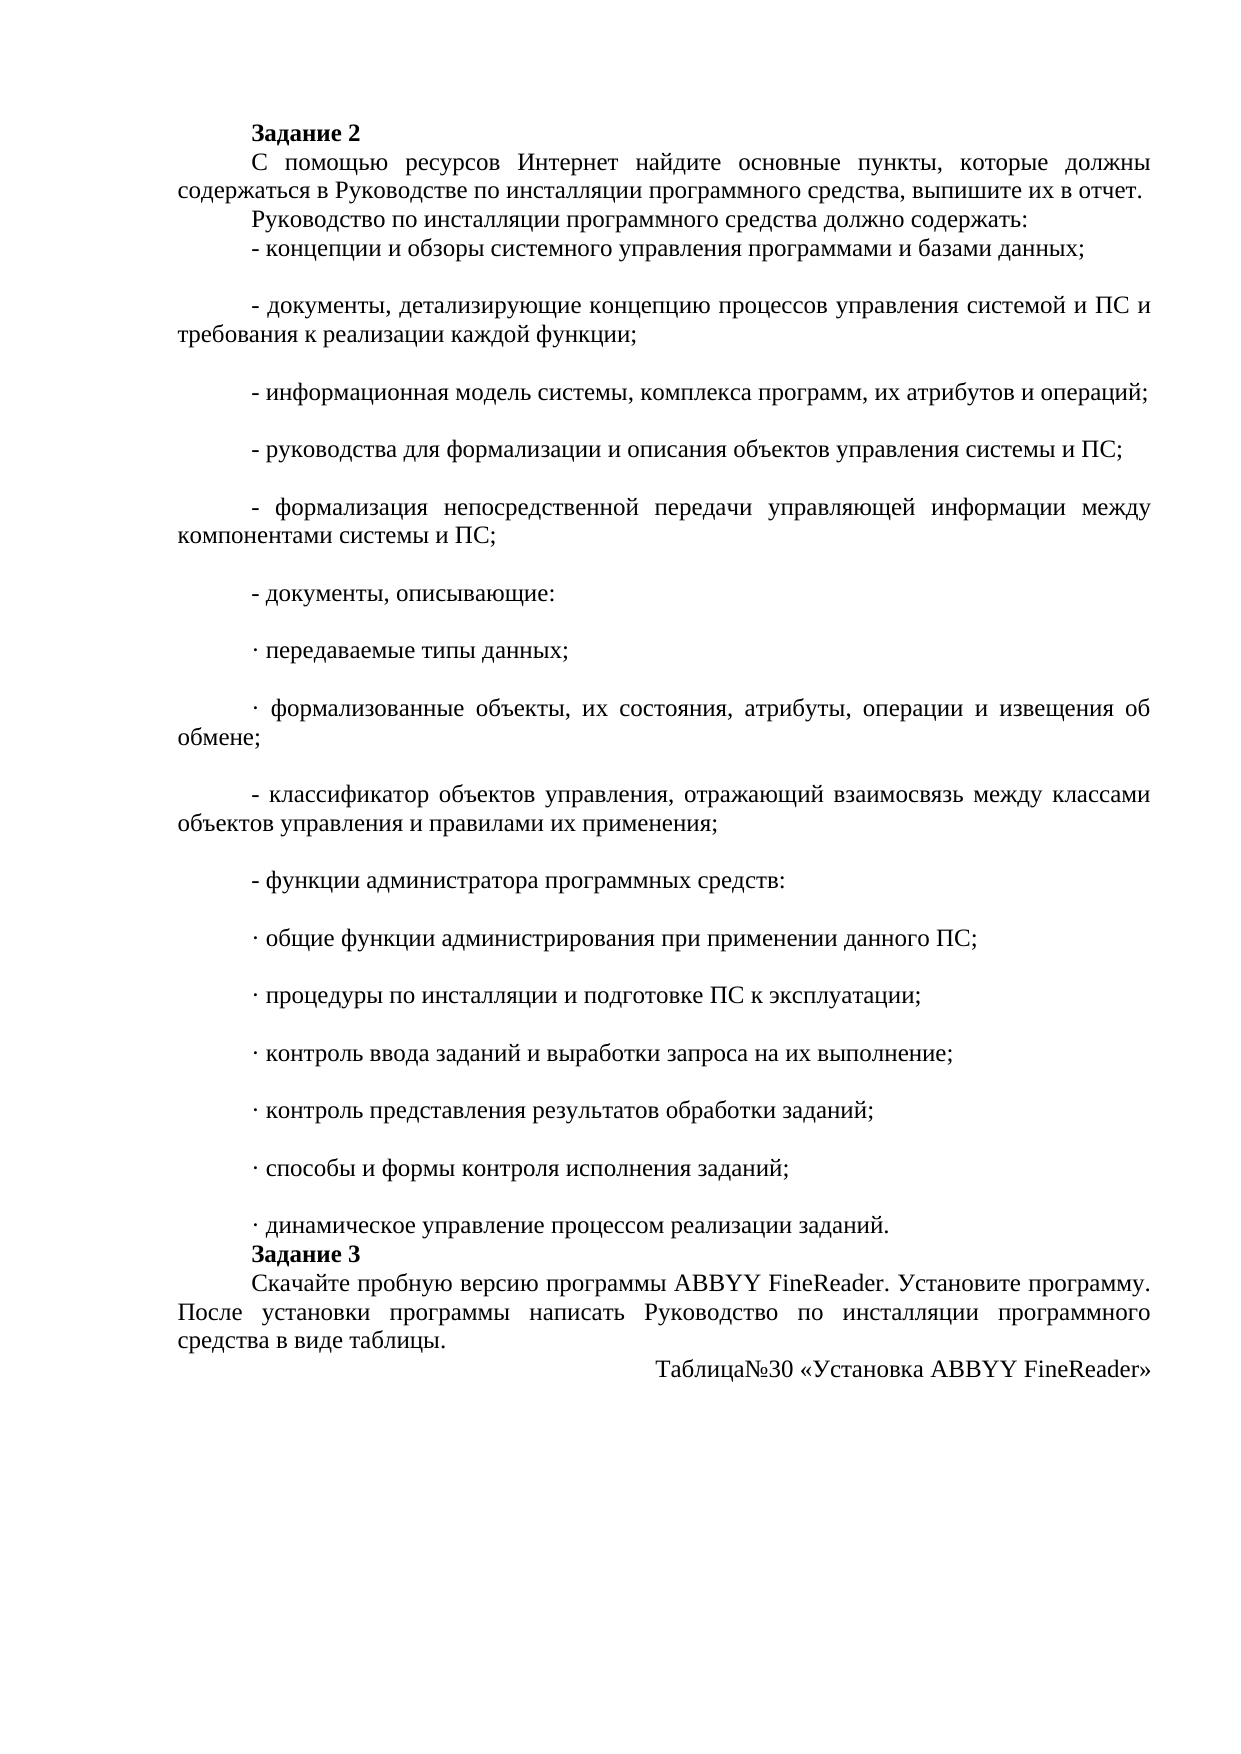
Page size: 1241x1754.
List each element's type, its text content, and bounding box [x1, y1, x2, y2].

text - документы, описывающие: [177, 578, 1152, 607]
text · контроль ввода заданий и выработки запроса на их выполнение; [177, 1038, 1152, 1067]
text · формализованные объекты, их состояния, атрибуты, операции и извещения об обмене; [177, 693, 1152, 751]
text - концепции и обзоры системного управления программами и базами данных; [177, 233, 1152, 262]
text · контроль представления результатов обработки заданий; [177, 1096, 1152, 1124]
text - документы, детализирующие концепцию процессов управления системой и ПС и требования к реализации каждой функции; [177, 291, 1152, 348]
text Скачайте пробную версию программы ABBYY FineReader. Установите программу. После установки программы написать Руководство по инсталляции программного средства в виде таблицы. [177, 1268, 1152, 1354]
text С помощью ресурсов Интернет найдите основные пункты, которые должны содержаться в Руководстве по инсталляции программного средства, выпишите их в отчет. [177, 147, 1152, 204]
text · процедуры по инсталляции и подготовке ПС к эксплуатации; [177, 981, 1152, 1009]
text - функции администратора программных средств: [177, 866, 1152, 894]
text - информационная модель системы, комплекса программ, их атрибутов и операций; [177, 377, 1152, 406]
text · передаваемые типы данных; [177, 636, 1152, 664]
text Задание 3 [177, 1239, 1152, 1268]
text Таблица№30 «Установка ABBYY FineReader» [259, 1354, 1152, 1383]
text · общие функции администрирования при применении данного ПС; [177, 923, 1152, 952]
text - руководства для формализации и описания объектов управления системы и ПС; [177, 434, 1152, 463]
text · динамическое управление процессом реализации заданий. [177, 1211, 1152, 1239]
text - формализация непосредственной передачи управляющей информации между компонентами системы и ПС; [177, 492, 1152, 549]
text Руководство по инсталляции программного средства должно содержать: [177, 204, 1152, 233]
text - классификатор объектов управления, отражающий взаимосвязь между классами объектов управления и правилами их применения; [177, 779, 1152, 837]
text Задание 2 [177, 118, 1152, 147]
text · способы и формы контроля исполнения заданий; [177, 1153, 1152, 1182]
